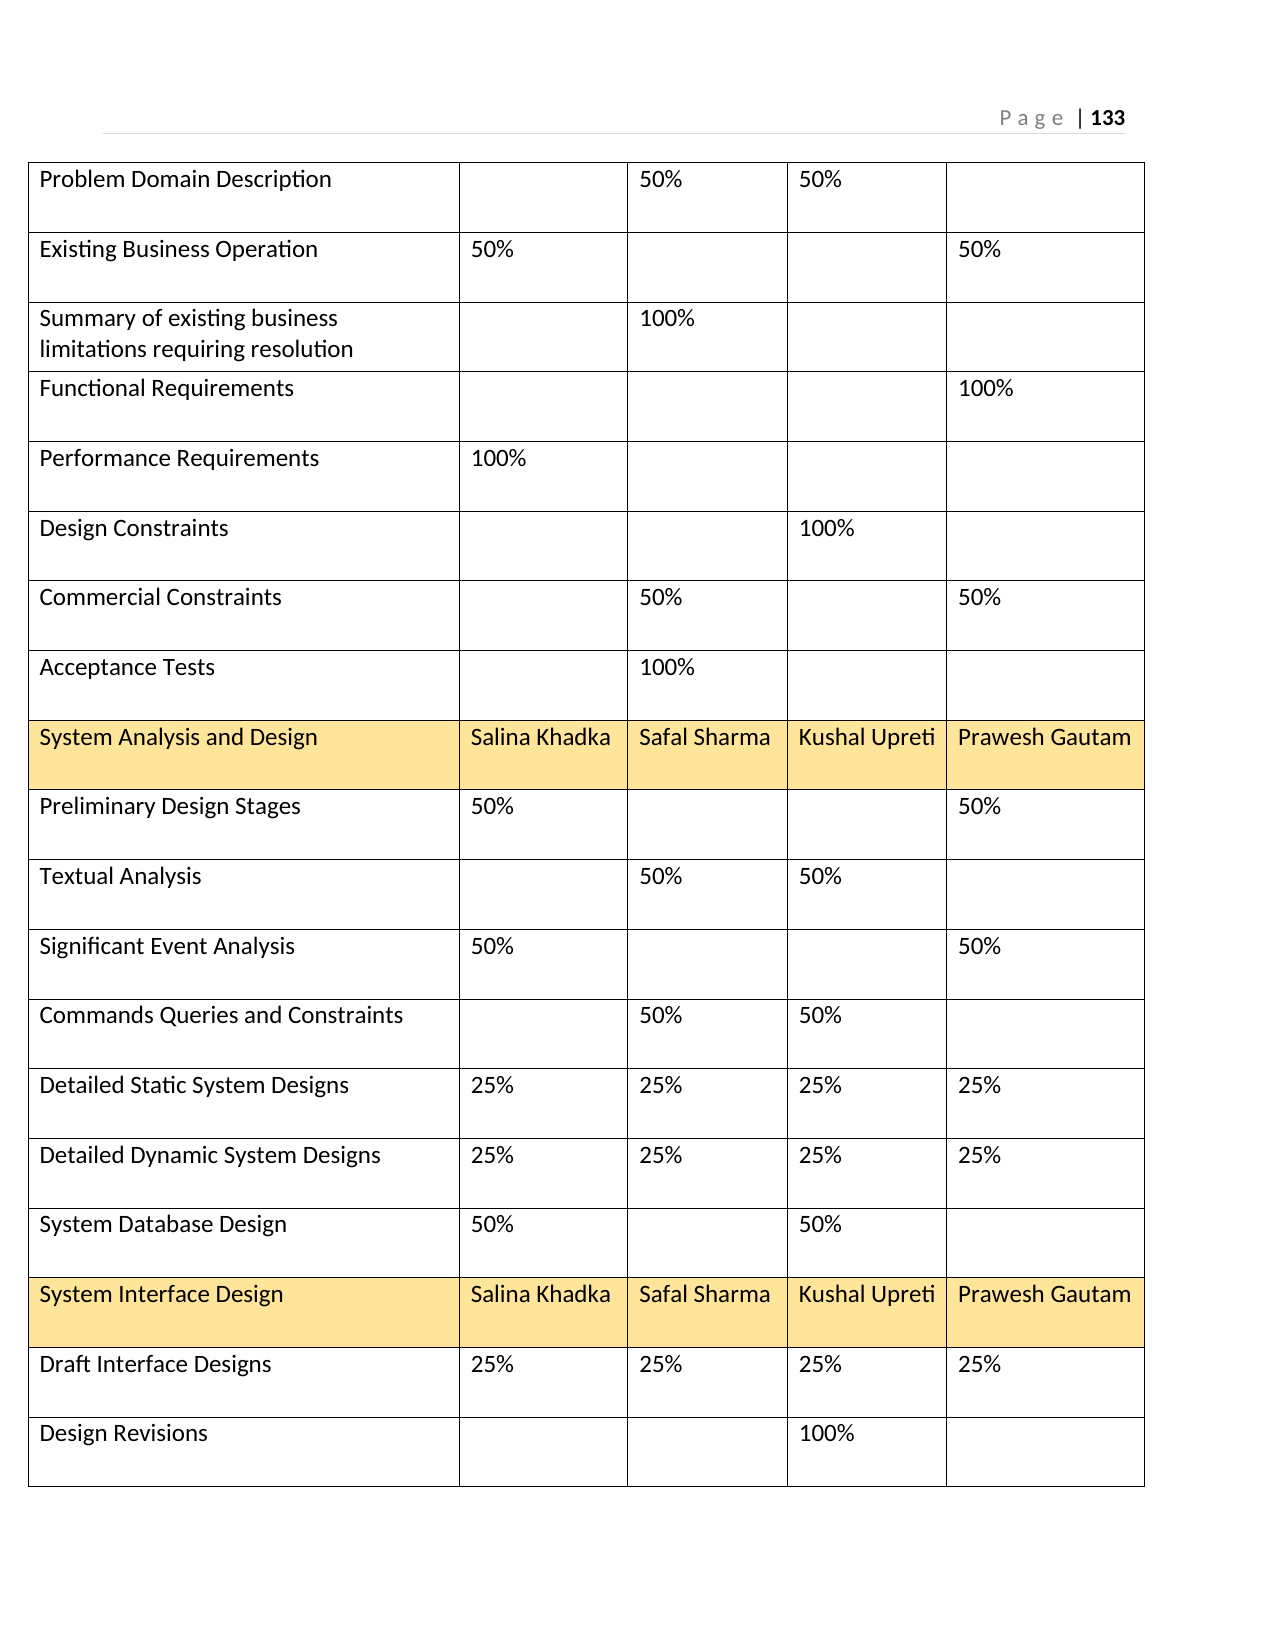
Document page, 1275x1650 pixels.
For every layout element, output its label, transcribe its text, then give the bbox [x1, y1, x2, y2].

table_cell [628, 512, 787, 580]
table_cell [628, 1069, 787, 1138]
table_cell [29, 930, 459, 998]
table_cell 100% [947, 372, 1144, 441]
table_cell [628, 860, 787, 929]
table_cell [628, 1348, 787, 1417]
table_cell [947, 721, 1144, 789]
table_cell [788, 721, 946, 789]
table_cell 50% [460, 233, 627, 302]
table_cell 50% [628, 581, 787, 650]
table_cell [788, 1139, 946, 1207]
table_cell 50% [947, 581, 1144, 650]
table_cell [460, 372, 627, 441]
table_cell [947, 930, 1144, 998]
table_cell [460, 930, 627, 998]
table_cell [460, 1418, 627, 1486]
table_cell Acceptance Tests [29, 651, 459, 720]
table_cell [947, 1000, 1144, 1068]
table_cell [947, 163, 1144, 232]
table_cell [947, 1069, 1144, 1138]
table_cell 100% [628, 651, 787, 720]
table_cell 100% [460, 442, 627, 511]
table_cell Summary of existing business limitations requiring resolution [29, 303, 459, 371]
table_cell Safal Sharma [628, 721, 787, 789]
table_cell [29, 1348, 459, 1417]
table_cell [788, 651, 946, 720]
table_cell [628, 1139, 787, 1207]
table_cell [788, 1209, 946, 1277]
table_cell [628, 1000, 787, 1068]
table_cell 100% [628, 303, 787, 371]
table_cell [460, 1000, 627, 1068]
table_cell [788, 233, 946, 302]
table_cell [460, 651, 627, 720]
table_cell [947, 442, 1144, 511]
table_cell [788, 372, 946, 441]
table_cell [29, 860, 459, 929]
table_cell [628, 233, 787, 302]
table_cell Salina Khadka [460, 721, 627, 789]
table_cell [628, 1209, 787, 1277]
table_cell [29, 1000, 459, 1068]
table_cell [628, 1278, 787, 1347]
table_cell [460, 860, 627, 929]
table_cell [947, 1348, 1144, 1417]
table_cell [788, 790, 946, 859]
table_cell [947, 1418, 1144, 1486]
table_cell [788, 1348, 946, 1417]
table_cell 50% [628, 163, 787, 232]
table_cell [628, 372, 787, 441]
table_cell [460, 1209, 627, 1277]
table_cell 50% [947, 233, 1144, 302]
table_cell [460, 303, 627, 371]
table_cell 50% [788, 163, 946, 232]
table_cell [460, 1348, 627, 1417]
table_cell [947, 651, 1144, 720]
table_cell [628, 442, 787, 511]
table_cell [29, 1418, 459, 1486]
table_cell [788, 581, 946, 650]
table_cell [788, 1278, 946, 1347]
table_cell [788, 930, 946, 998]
table_cell Commercial Constraints [29, 581, 459, 650]
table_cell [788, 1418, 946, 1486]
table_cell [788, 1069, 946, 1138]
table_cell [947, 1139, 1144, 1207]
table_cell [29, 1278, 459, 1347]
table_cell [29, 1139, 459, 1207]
table_cell Performance Requirements [29, 442, 459, 511]
table_cell [788, 442, 946, 511]
table_cell [460, 163, 627, 232]
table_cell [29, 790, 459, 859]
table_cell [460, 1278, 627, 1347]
table_cell [460, 581, 627, 650]
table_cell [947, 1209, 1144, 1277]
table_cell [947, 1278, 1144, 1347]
table_cell Problem Domain Description [29, 163, 459, 232]
table_cell [460, 512, 627, 580]
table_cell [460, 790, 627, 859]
table_cell [788, 303, 946, 371]
table_cell Functional Requirements [29, 372, 459, 441]
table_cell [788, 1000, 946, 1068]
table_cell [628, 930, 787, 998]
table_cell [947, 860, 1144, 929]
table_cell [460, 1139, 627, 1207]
table_cell Design Constraints [29, 512, 459, 580]
table_cell Existing Business Operation [29, 233, 459, 302]
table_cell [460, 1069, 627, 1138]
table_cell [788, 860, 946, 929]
table_cell [947, 303, 1144, 371]
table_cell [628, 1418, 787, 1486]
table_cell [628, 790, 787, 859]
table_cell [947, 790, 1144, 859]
table_cell System Analysis and Design [29, 721, 459, 789]
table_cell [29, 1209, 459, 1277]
table_cell [947, 512, 1144, 580]
table_cell 100% [788, 512, 946, 580]
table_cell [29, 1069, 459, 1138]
